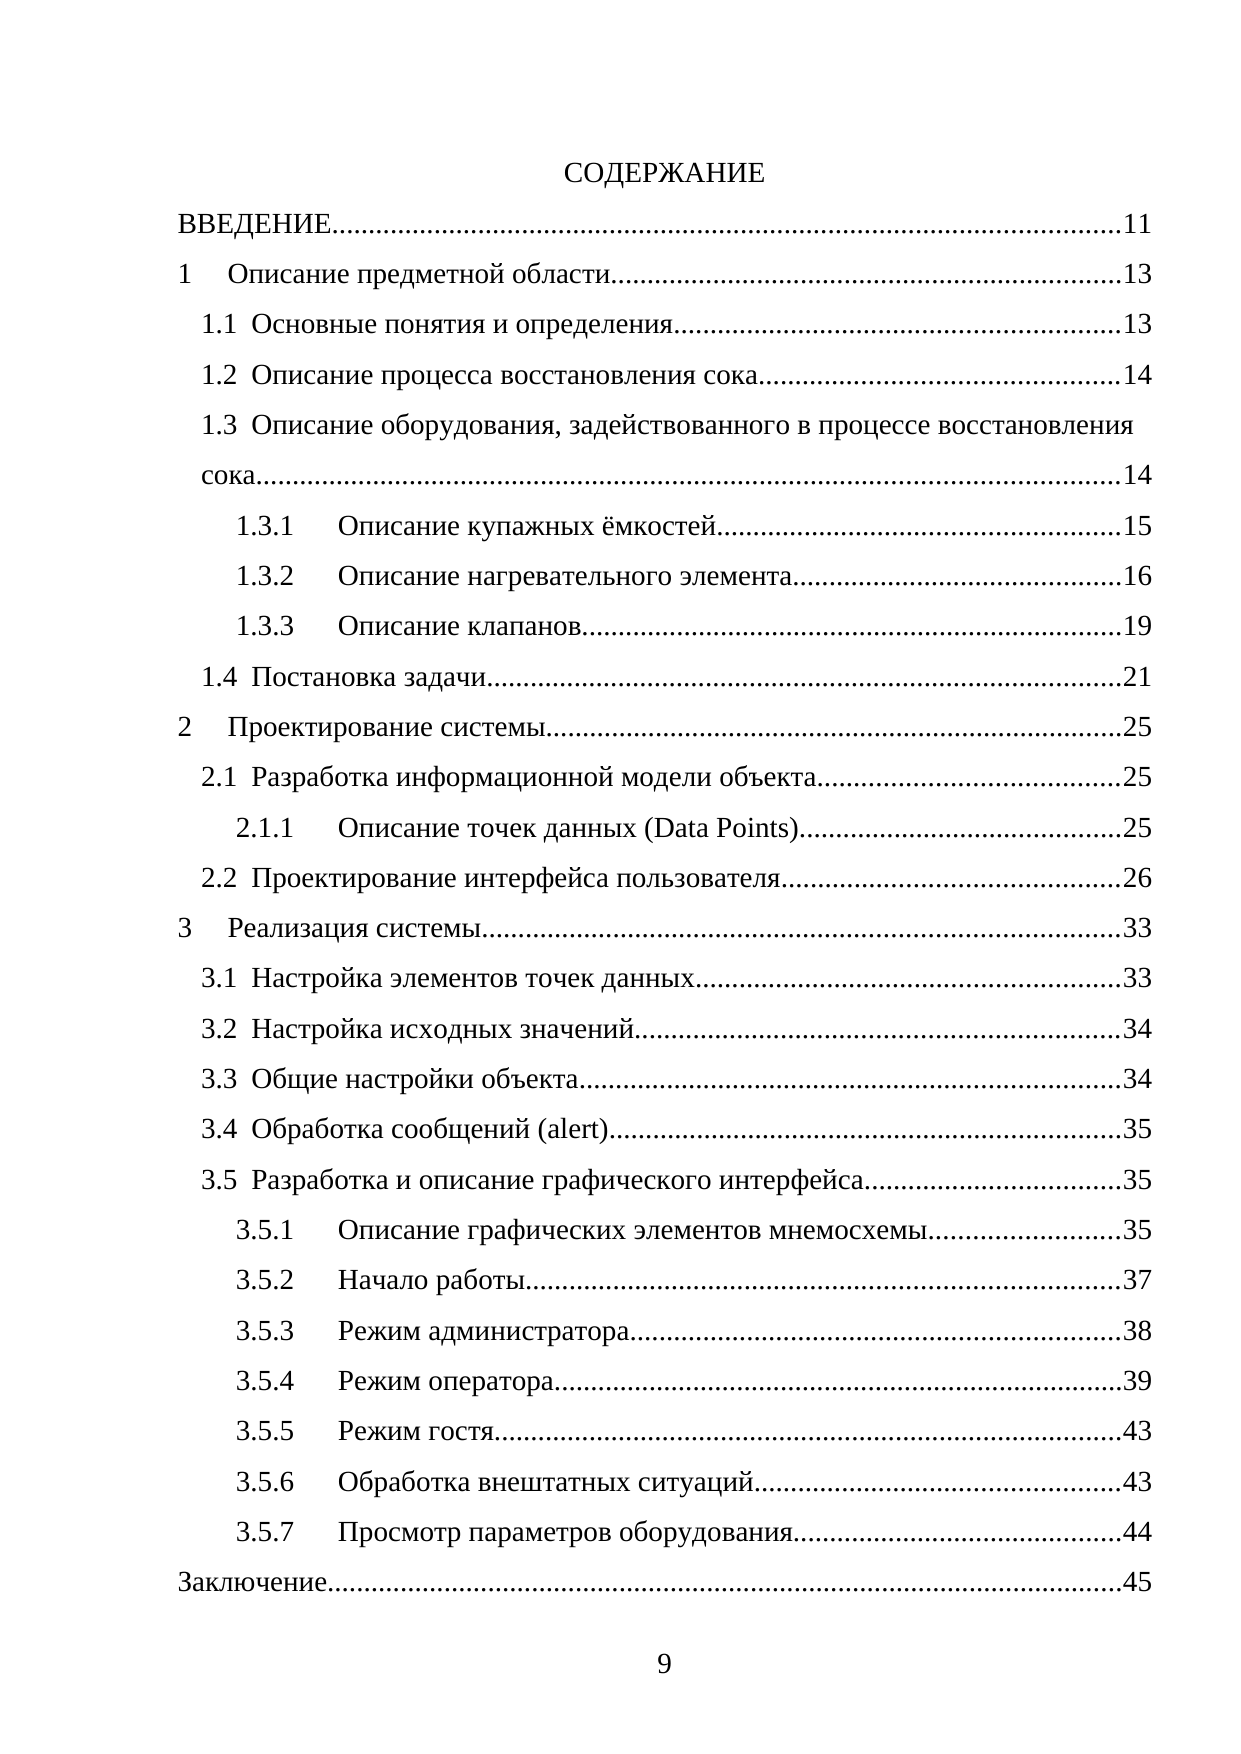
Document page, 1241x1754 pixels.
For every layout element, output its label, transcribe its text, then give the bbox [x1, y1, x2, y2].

text 1.3.3 Описание клапанов 19 [236, 608, 1152, 642]
text СОДЕРЖАНИЕ [177, 156, 1152, 189]
text 1.2 Описание процесса восстановления сока 14 [201, 357, 1152, 390]
text 3.5.3 Режим администратора 38 [236, 1313, 1152, 1346]
text 3.5.5 Режим гостя 43 [236, 1413, 1152, 1447]
text 1.3.2 Описание нагревательного элемента 16 [236, 558, 1152, 592]
text 1.3 Описание оборудования, задействованного в процессе восстановления сока 14 [201, 407, 1152, 491]
text 3.5.7 Просмотр параметров оборудования 44 [236, 1514, 1152, 1548]
text Заключение 45 [177, 1564, 1152, 1598]
text 3.4 Обработка сообщений (alert) 35 [201, 1112, 1152, 1145]
text 3.5.4 Режим оператора 39 [236, 1363, 1152, 1397]
text ВВЕДЕНИЕ 11 [177, 206, 1152, 239]
text 3.5.2 Начало работы 37 [236, 1262, 1152, 1296]
text 1.4 Постановка задачи 21 [201, 659, 1152, 692]
text 3.5.1 Описание графических элементов мнемосхемы 35 [236, 1212, 1152, 1246]
text 2 Проектирование системы 25 [177, 709, 1152, 743]
text 3.1 Настройка элементов точек данных 33 [201, 961, 1152, 994]
text 1.1 Основные понятия и определения 13 [201, 307, 1152, 340]
text 3.3 Общие настройки объекта 34 [201, 1061, 1152, 1095]
text 2.1.1 Описание точек данных (Data Points) 25 [236, 810, 1152, 843]
text 3.5 Разработка и описание графического интерфейса 35 [201, 1162, 1152, 1195]
text 3.5.6 Обработка внештатных ситуаций 43 [236, 1464, 1152, 1497]
text 3 Реализация системы 33 [177, 910, 1152, 944]
text 1.3.1 Описание купажных ёмкостей 15 [236, 508, 1152, 541]
text 1 Описание предметной области 13 [177, 256, 1152, 290]
text 2.1 Разработка информационной модели объекта 25 [201, 759, 1152, 793]
text 3.2 Настройка исходных значений 34 [201, 1011, 1152, 1044]
text 2.2 Проектирование интерфейса пользователя 26 [201, 860, 1152, 893]
